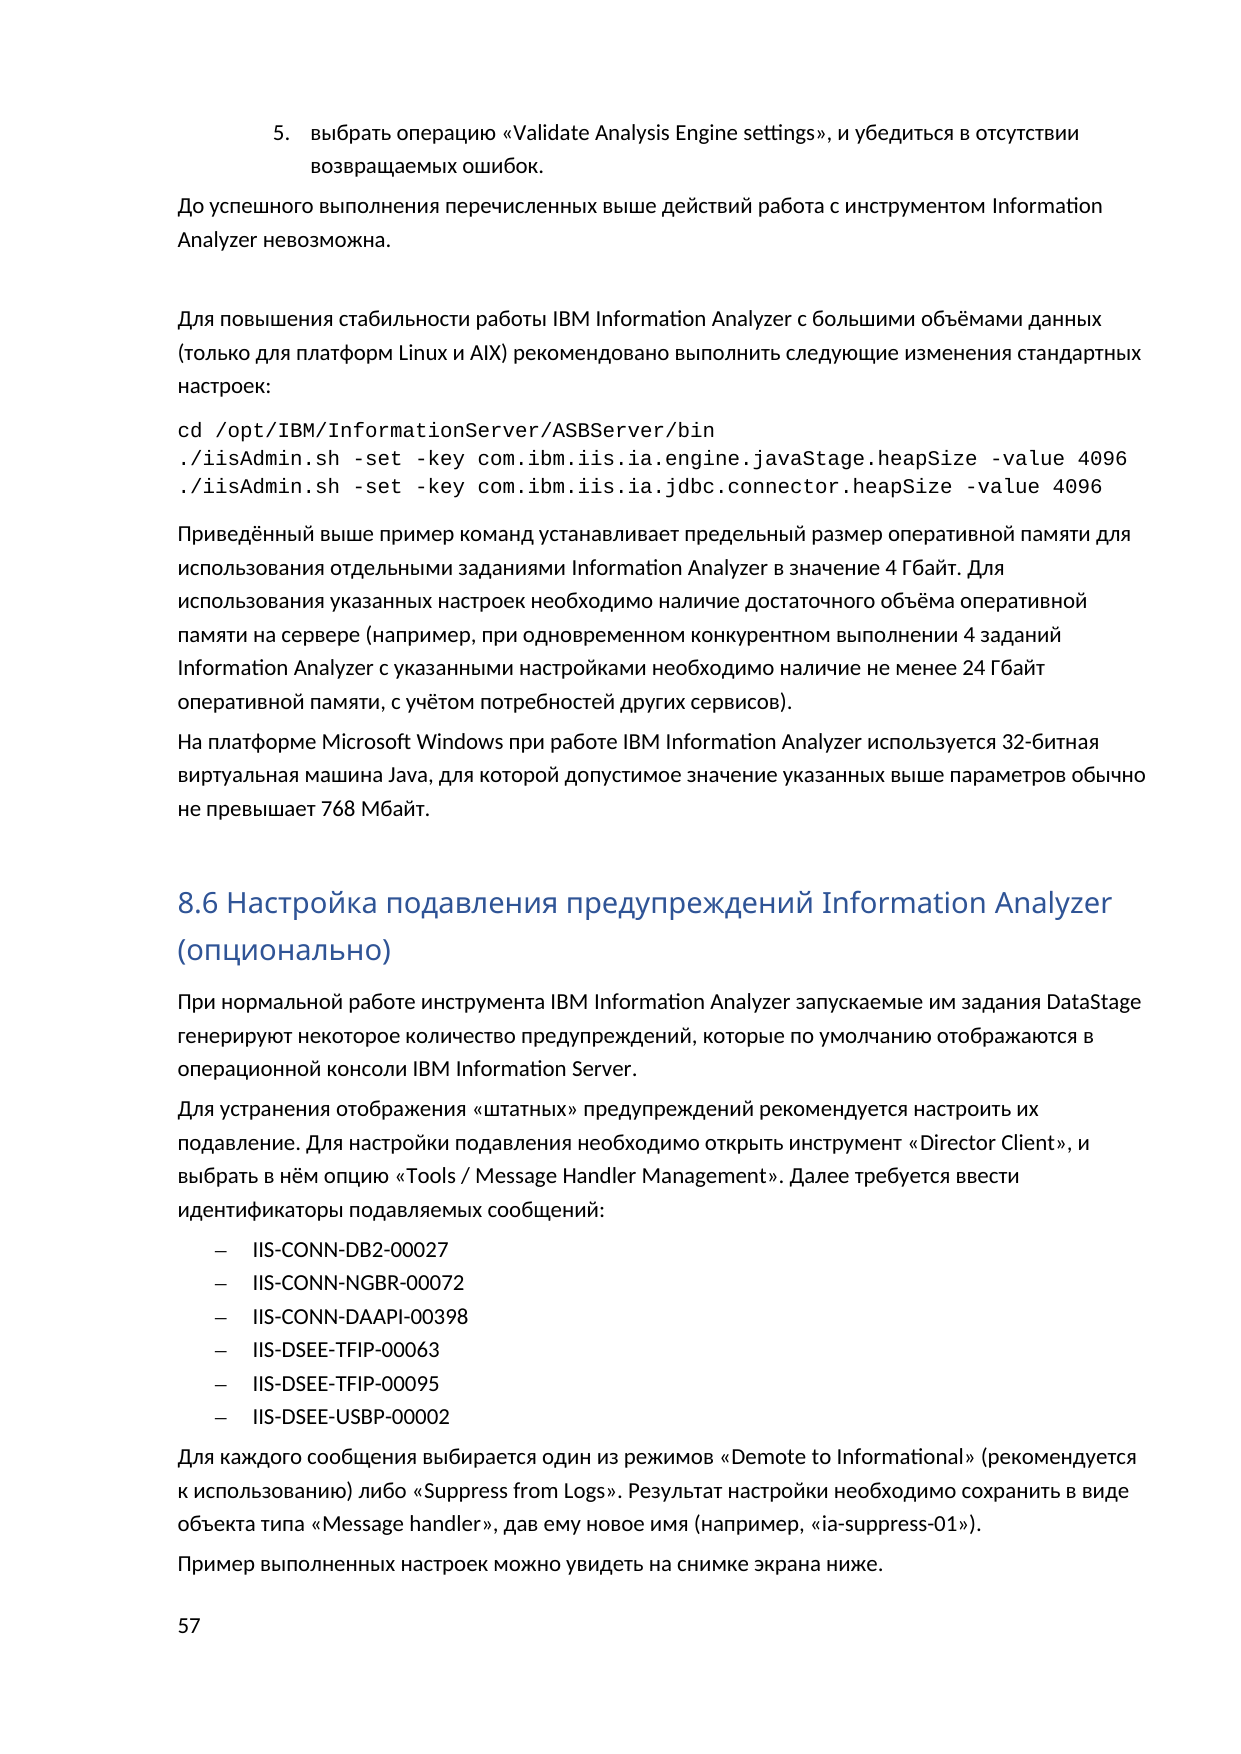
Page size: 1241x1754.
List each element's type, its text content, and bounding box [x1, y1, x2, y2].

text Для каждого сообщения выбирается один из режимов «Demote to Informational» (рекомендуется к использованию) либо «Suppress from Logs». Результат настройки необходимо сохранить в виде объекта типа «Message handler», дав ему новое имя (например, «ia-suppress-01»). [177, 1442, 1152, 1537]
text При нормальной работе инструмента IBM Information Analyzer запускаемые им задания DataStage генерируют некоторое количество предупреждений, которые по умолчанию отображаются в операционной консоли IBM Information Server. [177, 987, 1152, 1083]
text До успешного выполнения перечисленных выше действий работа с инструментом Information Analyzer невозможна. [177, 191, 1152, 253]
text ./iisAdmin.sh -set -key com.ibm.iis.ia.engine.javaStage.heapSize -value 4096 [177, 448, 1152, 472]
list IIS-CONN-DB2-00027 [215, 1235, 1152, 1263]
text Для устранения отображения «штатных» предупреждений рекомендуется настроить их подавление. Для настройки подавления необходимо открыть инструмент «Director Client», и выбрать в нём опцию «Tools / Message Handler Management». Далее требуется ввести идентификаторы подавляемых сообщений: [177, 1094, 1152, 1223]
text Пример выполненных настроек можно увидеть на снимке экрана ниже. [177, 1549, 1152, 1577]
text Приведённый выше пример команд устанавливает предельный размер оперативной памяти для использования отдельными заданиями Information Analyzer в значение 4 Гбайт. Для использования указанных настроек необходимо наличие достаточного объёма оперативной памяти на сервере (например, при одновременном конкурентном выполнении 4 заданий Information Analyzer с указанными настройками необходимо наличие не менее 24 Гбайт оперативной памяти, с учётом потребностей других сервисов). [177, 519, 1152, 715]
list выбрать операцию «Validate Analysis Engine settings», и убедиться в отсутствии возвращаемых ошибок. [273, 118, 1152, 180]
subtitle 8.6 Настройка подавления предупреждений Information Analyzer (опционально) [177, 882, 1152, 969]
list IIS-DSEE-USBP-00002 [215, 1402, 1152, 1431]
text ./iisAdmin.sh -set -key com.ibm.iis.ia.jdbc.connector.heapSize -value 4096 [177, 476, 1152, 500]
text Для повышения стабильности работы IBM Information Analyzer с большими объёмами данных (только для платформ Linux и AIX) рекомендовано выполнить следующие изменения стандартных настроек: [177, 304, 1152, 400]
list IIS-CONN-DAAPI-00398 [215, 1302, 1152, 1330]
text На платформе Microsoft Windows при работе IBM Information Analyzer используется 32-битная виртуальная машина Java, для которой допустимое значение указанных выше параметров обычно не превышает 768 Мбайт. [177, 727, 1152, 822]
list IIS-DSEE-TFIP-00063 [215, 1335, 1152, 1363]
list IIS-DSEE-TFIP-00095 [215, 1369, 1152, 1397]
text cd /opt/IBM/InformationServer/ASBServer/bin [177, 420, 1152, 443]
list IIS-CONN-NGBR-00072 [215, 1268, 1152, 1296]
